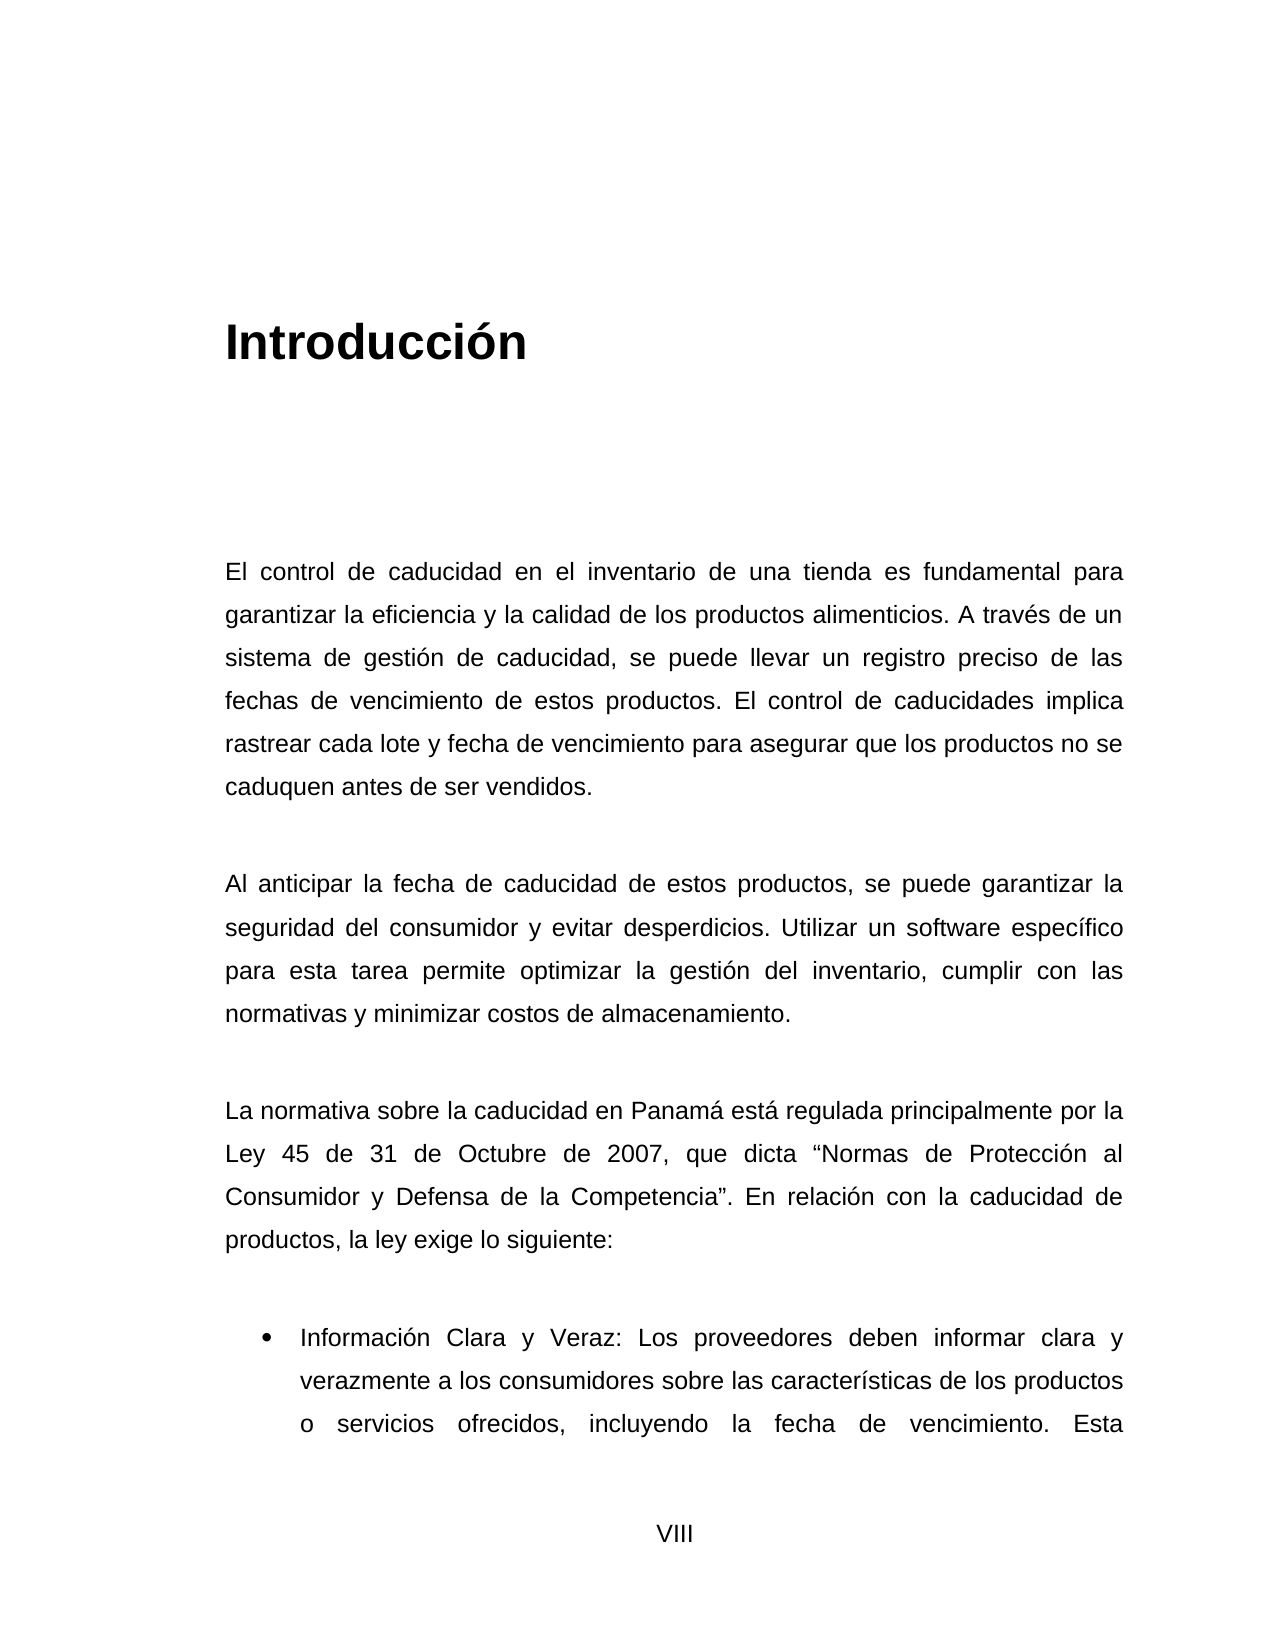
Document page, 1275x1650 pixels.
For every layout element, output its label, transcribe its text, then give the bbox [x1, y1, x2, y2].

text Al anticipar la fecha de caducidad de estos productos, se puede garantizar la seguridad del consumidor y evitar desperdicios. Utilizar un software específico para esta tarea permite optimizar la gestión del inventario, cumplir con las normativas y minimizar costos de almacenamiento. [225, 869, 1125, 1027]
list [262, 1323, 1125, 1438]
text El control de caducidad en el inventario de una tienda es fundamental para garantizar la eficiencia y la calidad de los productos alimenticios. A través de un sistema de gestión de caducidad, se puede llevar un registro preciso de las fechas de vencimiento de estos productos. El control de caducidades implica rastrear cada lote y fecha de vencimiento para asegurar que los productos no se caduquen antes de ser vendidos. [225, 556, 1125, 801]
text La normativa sobre la caducidad en Panamá está regulada principalmente por la Ley 45 de 31 de Octubre de 2007, que dicta “Normas de Protección al Consumidor y Defensa de la Competencia”. En relación con la caducidad de productos, la ley exige lo siguiente: [225, 1096, 1125, 1254]
subtitle Introducción [225, 312, 1125, 370]
